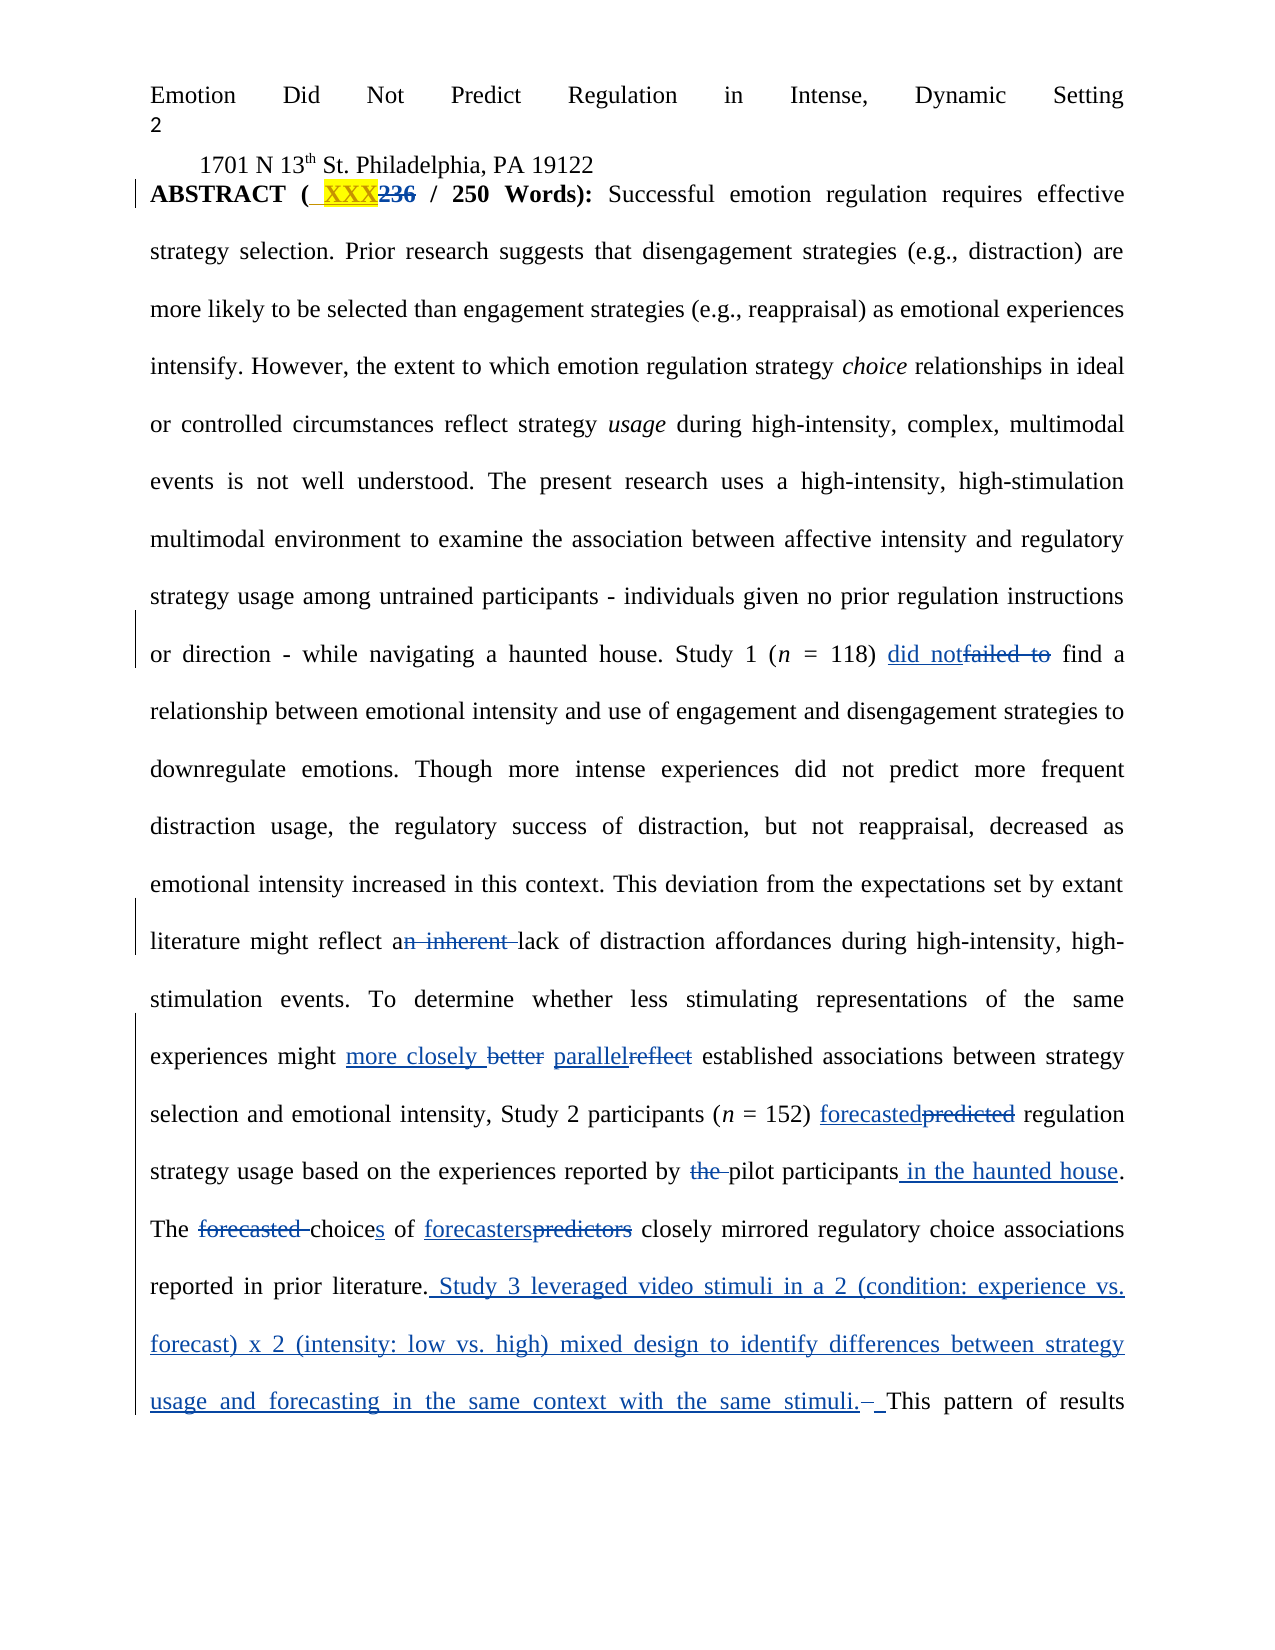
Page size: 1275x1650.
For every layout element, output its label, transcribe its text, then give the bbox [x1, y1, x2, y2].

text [150, 1355, 1125, 1415]
text 1701 N 13th St. Philadelphia, PA 19122 [199, 150, 1125, 179]
